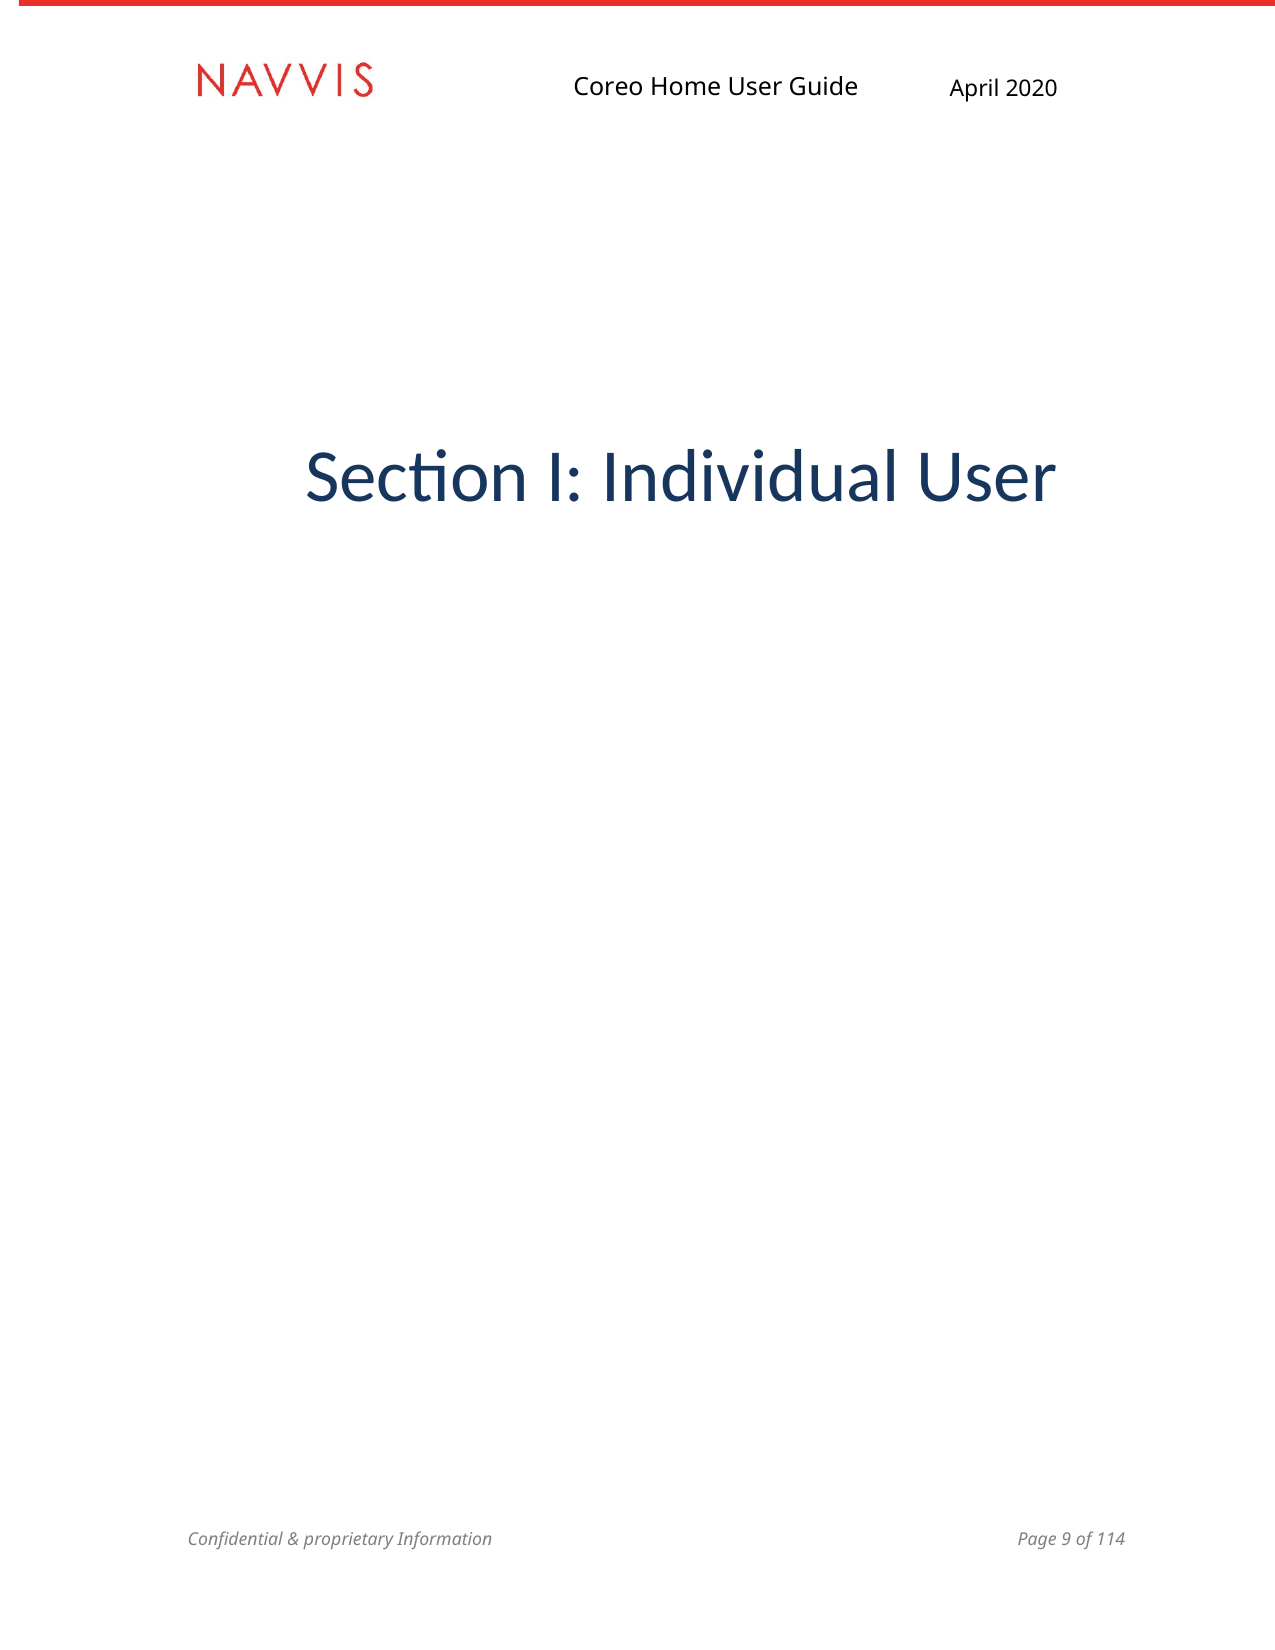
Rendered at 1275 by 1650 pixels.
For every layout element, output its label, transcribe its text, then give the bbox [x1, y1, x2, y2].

picture [187, 55, 383, 104]
title Section I: Individual User [305, 429, 1087, 521]
